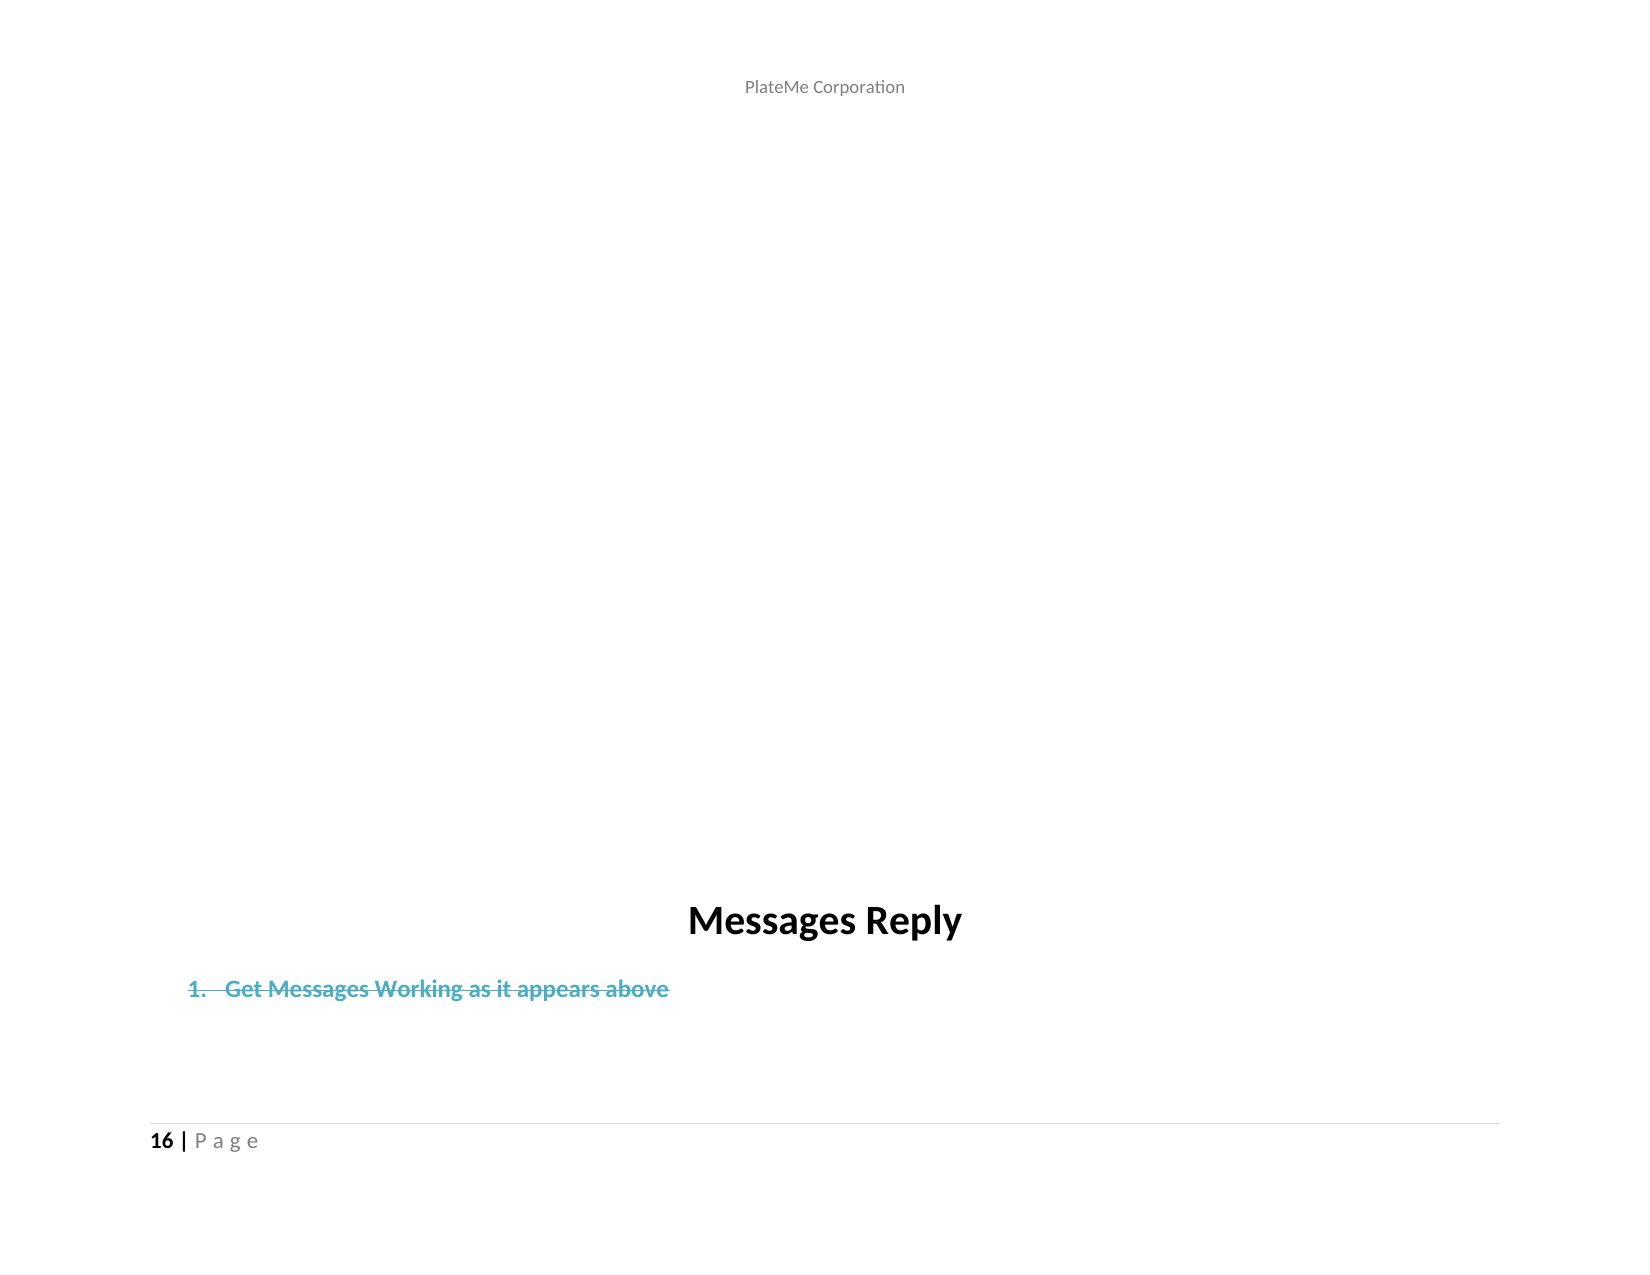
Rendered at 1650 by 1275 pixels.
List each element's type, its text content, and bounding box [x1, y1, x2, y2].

text Messages Reply [150, 894, 1500, 945]
list Get Messages Working as it appears above [187, 973, 1500, 1004]
